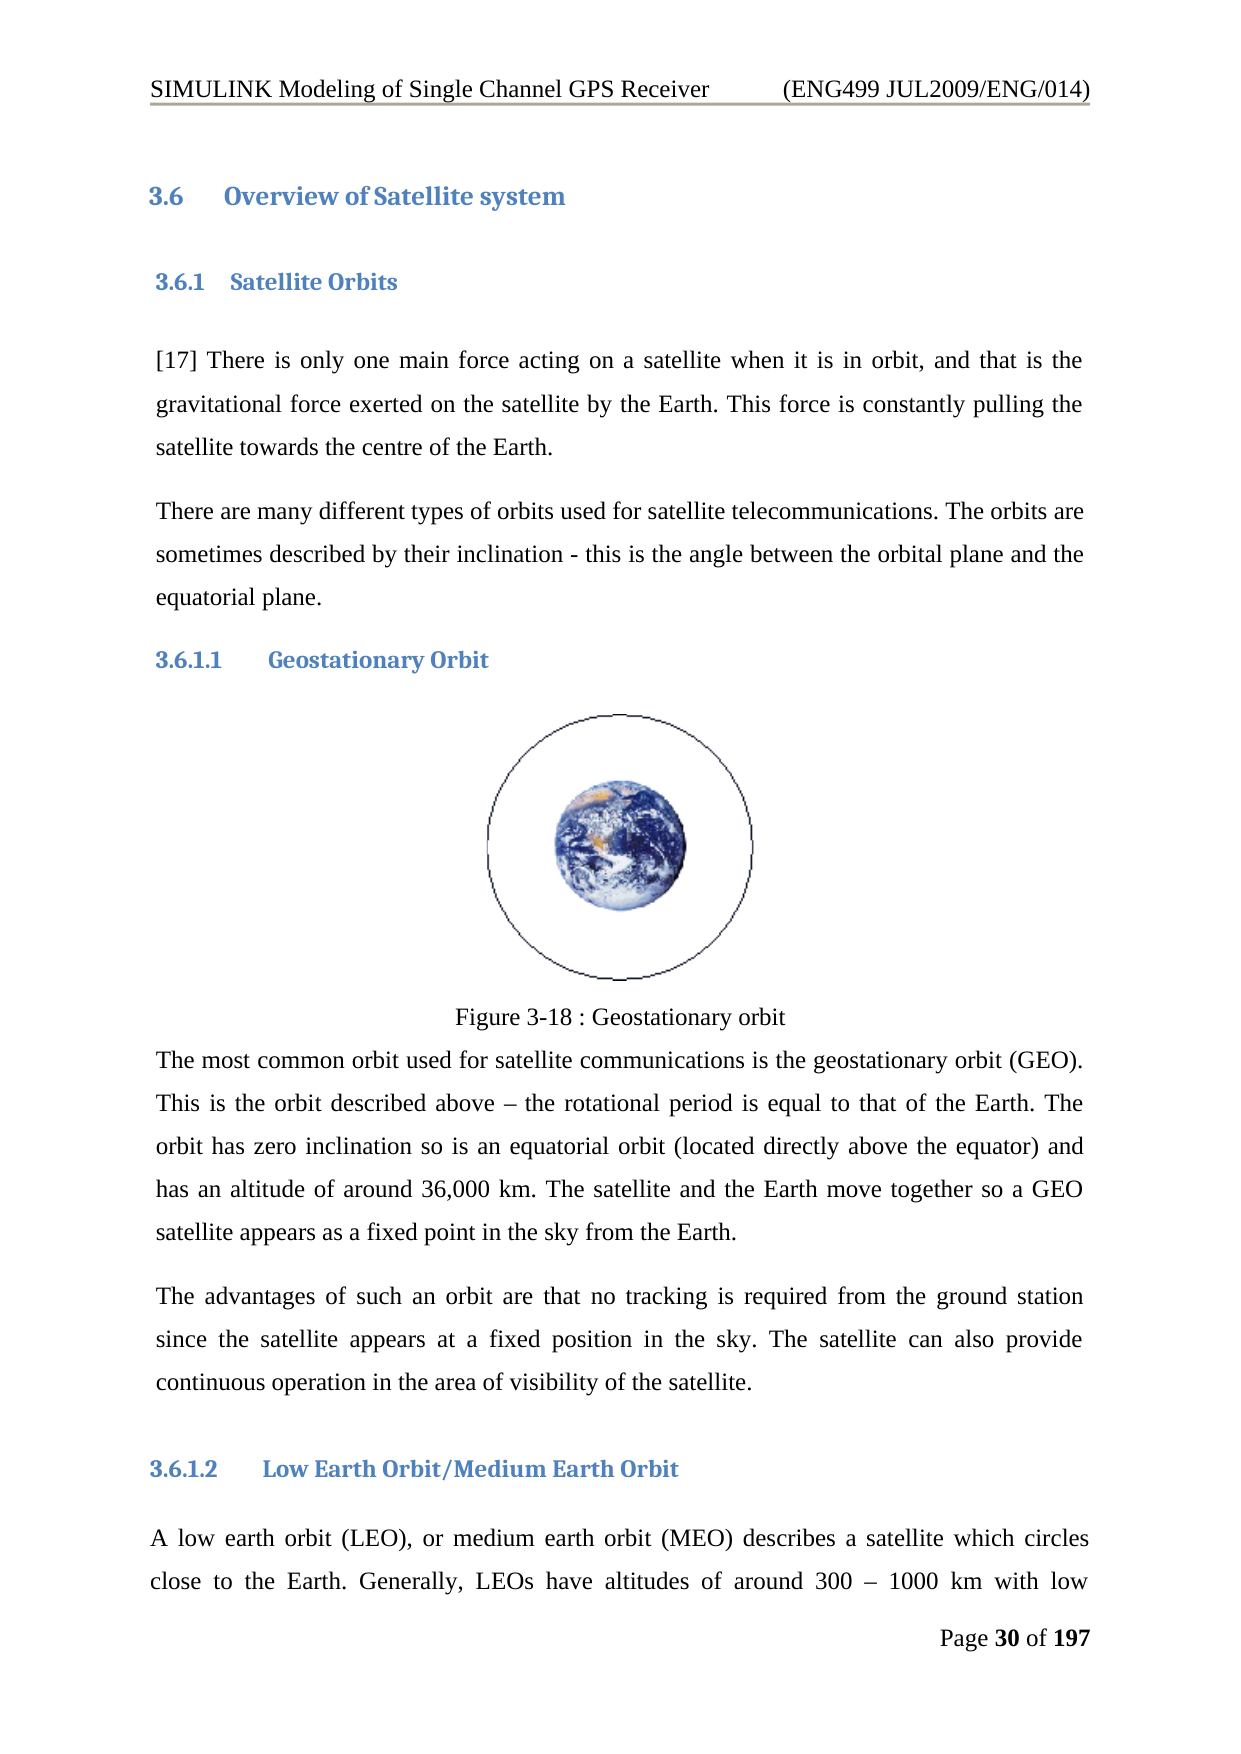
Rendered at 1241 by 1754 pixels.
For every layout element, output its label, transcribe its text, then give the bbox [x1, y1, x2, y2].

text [150, 1523, 1090, 1595]
subtitle Overview of Satellite system [149, 181, 1090, 212]
picture [486, 714, 754, 981]
table_cell [17] There is only one main force acting on a satellite when it is in orbit, and that is the gravitational force exerted on the satellite by the Earth. This force is constantly pulling the satellite towards the centre of the Earth. There are many different types of orbits used for satellite telecommunications. The orbits are sometimes described by their inclination - this is the angle between the orbital plane and the equatorial plane. Geostationary Orbit Figure 3-18 : Geostationary orbit The most common orbit used for satellite communications is the geostationary orbit (GEO). This is the orbit described above – the rotational period is equal to that of the Earth. The orbit has zero inclination so is an equatorial orbit (located directly above the equator) and has an altitude of around 36,000 km. The satellite and the Earth move together so a GEO satellite appears as a fixed point in the sky from the Earth. The advantages of such an orbit are that no tracking is required from the ground station since the satellite appears at a fixed position in the sky. The satellite can also provide continuous operation in the area of visibility of the satellite. [150, 339, 1090, 1434]
subtitle Low Earth Orbit/Medium Earth Orbit [150, 1455, 1090, 1484]
table_header Satellite Orbits [150, 240, 1090, 339]
